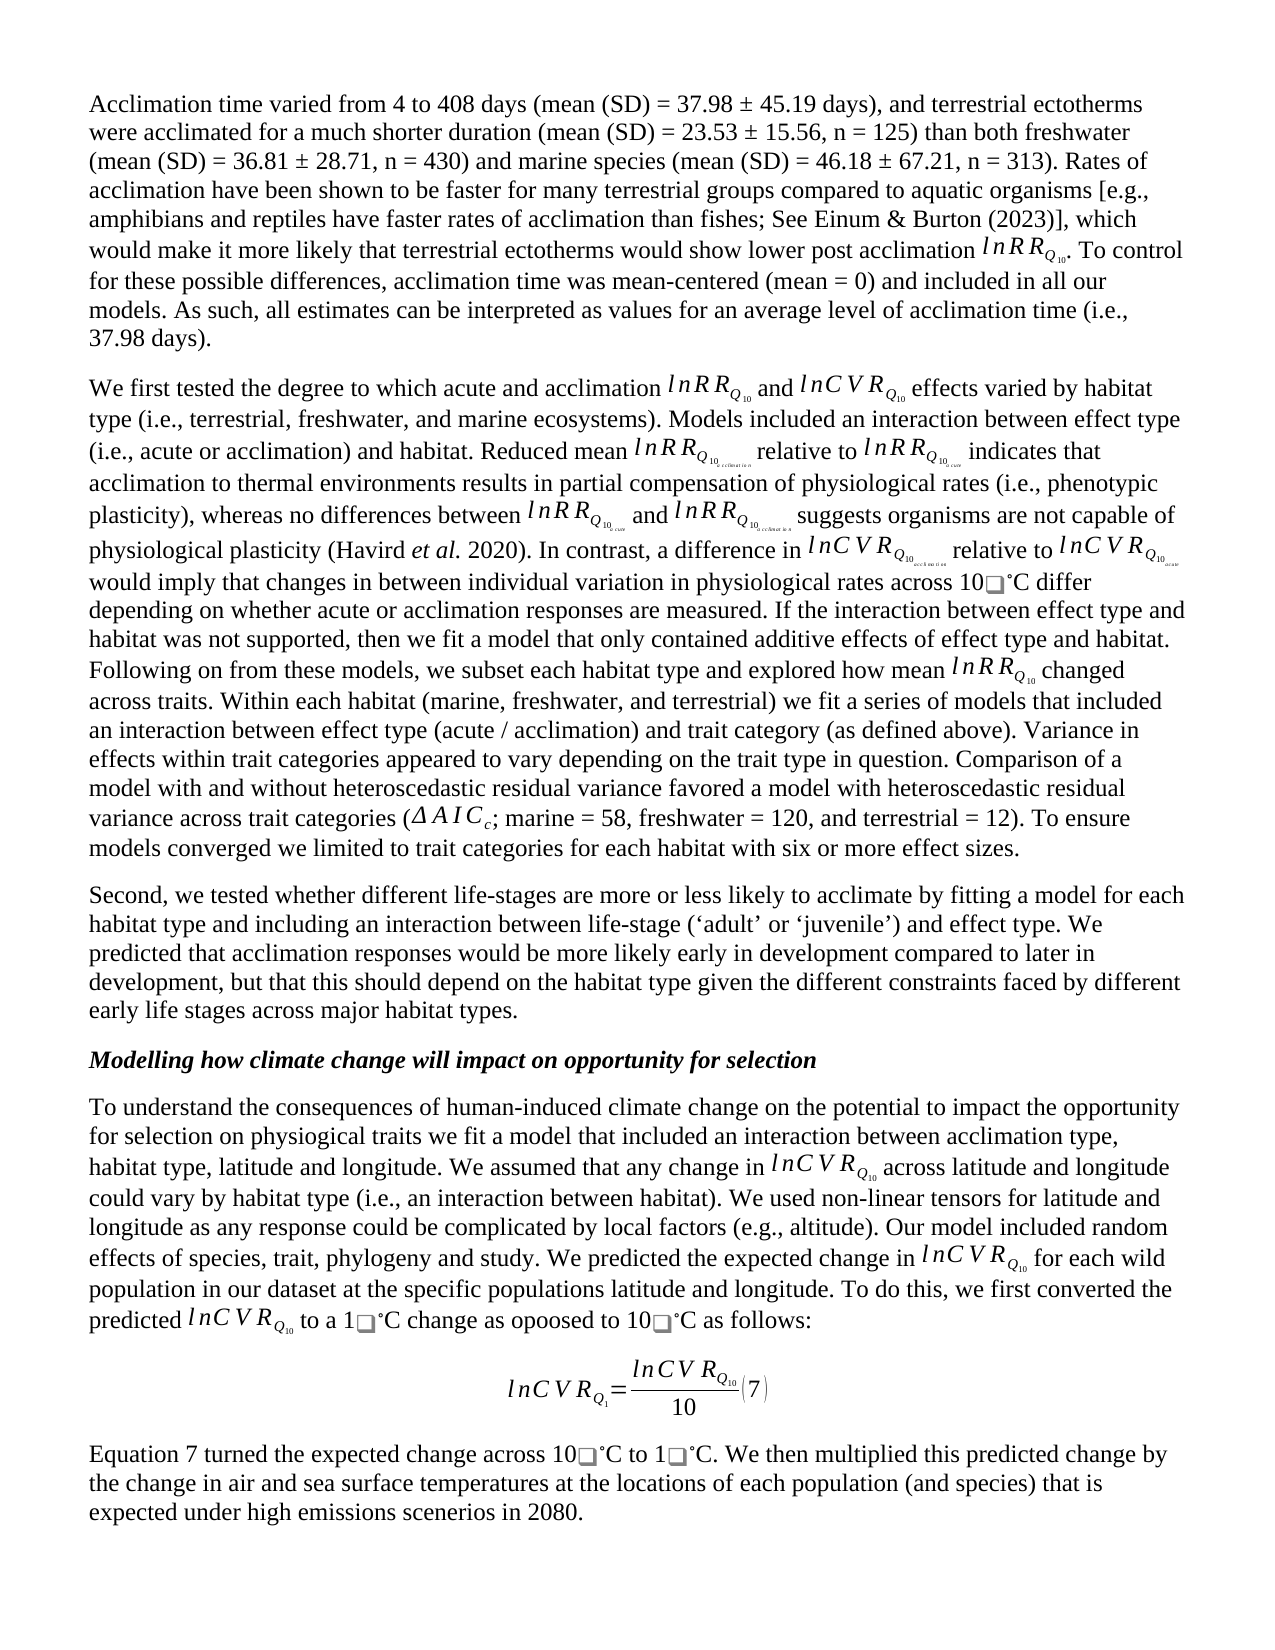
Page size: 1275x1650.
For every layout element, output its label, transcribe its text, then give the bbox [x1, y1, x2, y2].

text To understand the consequences of human-induced climate change on the potential to impact the opportunity for selection on physiogical traits we fit a model that included an interaction between acclimation type, habitat type, latitude and longitude. We assumed that any change in across latitude and longitude could vary by habitat type (i.e., an interaction between habitat). We used non-linear tensors for latitude and longitude as any response could be complicated by local factors (e.g., altitude). Our model included random effects of species, trait, phylogeny and study. We predicted the expected change in for each wild population in our dataset at the specific populations latitude and longitude. To do this, we first converted the predicted to a 1C change as opoosed to 10C as follows: [89, 1092, 1186, 1337]
text Second, we tested whether different life-stages are more or less likely to acclimate by fitting a model for each habitat type and including an interaction between life-stage (‘adult’ or ‘juvenile’) and effect type. We predicted that acclimation responses would be more likely early in development compared to later in development, but that this should depend on the habitat type given the different constraints faced by different early life stages across major habitat types. [89, 880, 1186, 1024]
subtitle Modelling how climate change will impact on opportunity for selection [89, 1045, 1186, 1074]
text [89, 89, 1186, 352]
text Equation 7 turned the expected change across 10C to 1C. We then multiplied this predicted change by the change in air and sea surface temperatures at the locations of each population (and species) that is expected under high emissions scenerios in 2080. [89, 1439, 1186, 1525]
text We first tested the degree to which acute and acclimation and effects varied by habitat type (i.e., terrestrial, freshwater, and marine ecosystems). Models included an interaction between effect type (i.e., acute or acclimation) and habitat. Reduced mean relative to indicates that acclimation to thermal environments results in partial compensation of physiological rates (i.e., phenotypic plasticity), whereas no differences between and suggests organisms are not capable of physiological plasticity (Havird et al. 2020). In contrast, a difference in relative to would imply that changes in between individual variation in physiological rates across 10C differ depending on whether acute or acclimation responses are measured. If the interaction between effect type and habitat was not supported, then we fit a model that only contained additive effects of effect type and habitat. Following on from these models, we subset each habitat type and explored how mean changed across traits. Within each habitat (marine, freshwater, and terrestrial) we fit a series of models that included an interaction between effect type (acute / acclimation) and trait category (as defined above). Variance in effects within trait categories appeared to vary depending on the trait type in question. Comparison of a model with and without heteroscedastic residual variance favored a model with heteroscedastic residual variance across trait categories (; marine = 58, freshwater = 120, and terrestrial = 12). To ensure models converged we limited to trait categories for each habitat with six or more effect sizes. [89, 371, 1186, 862]
